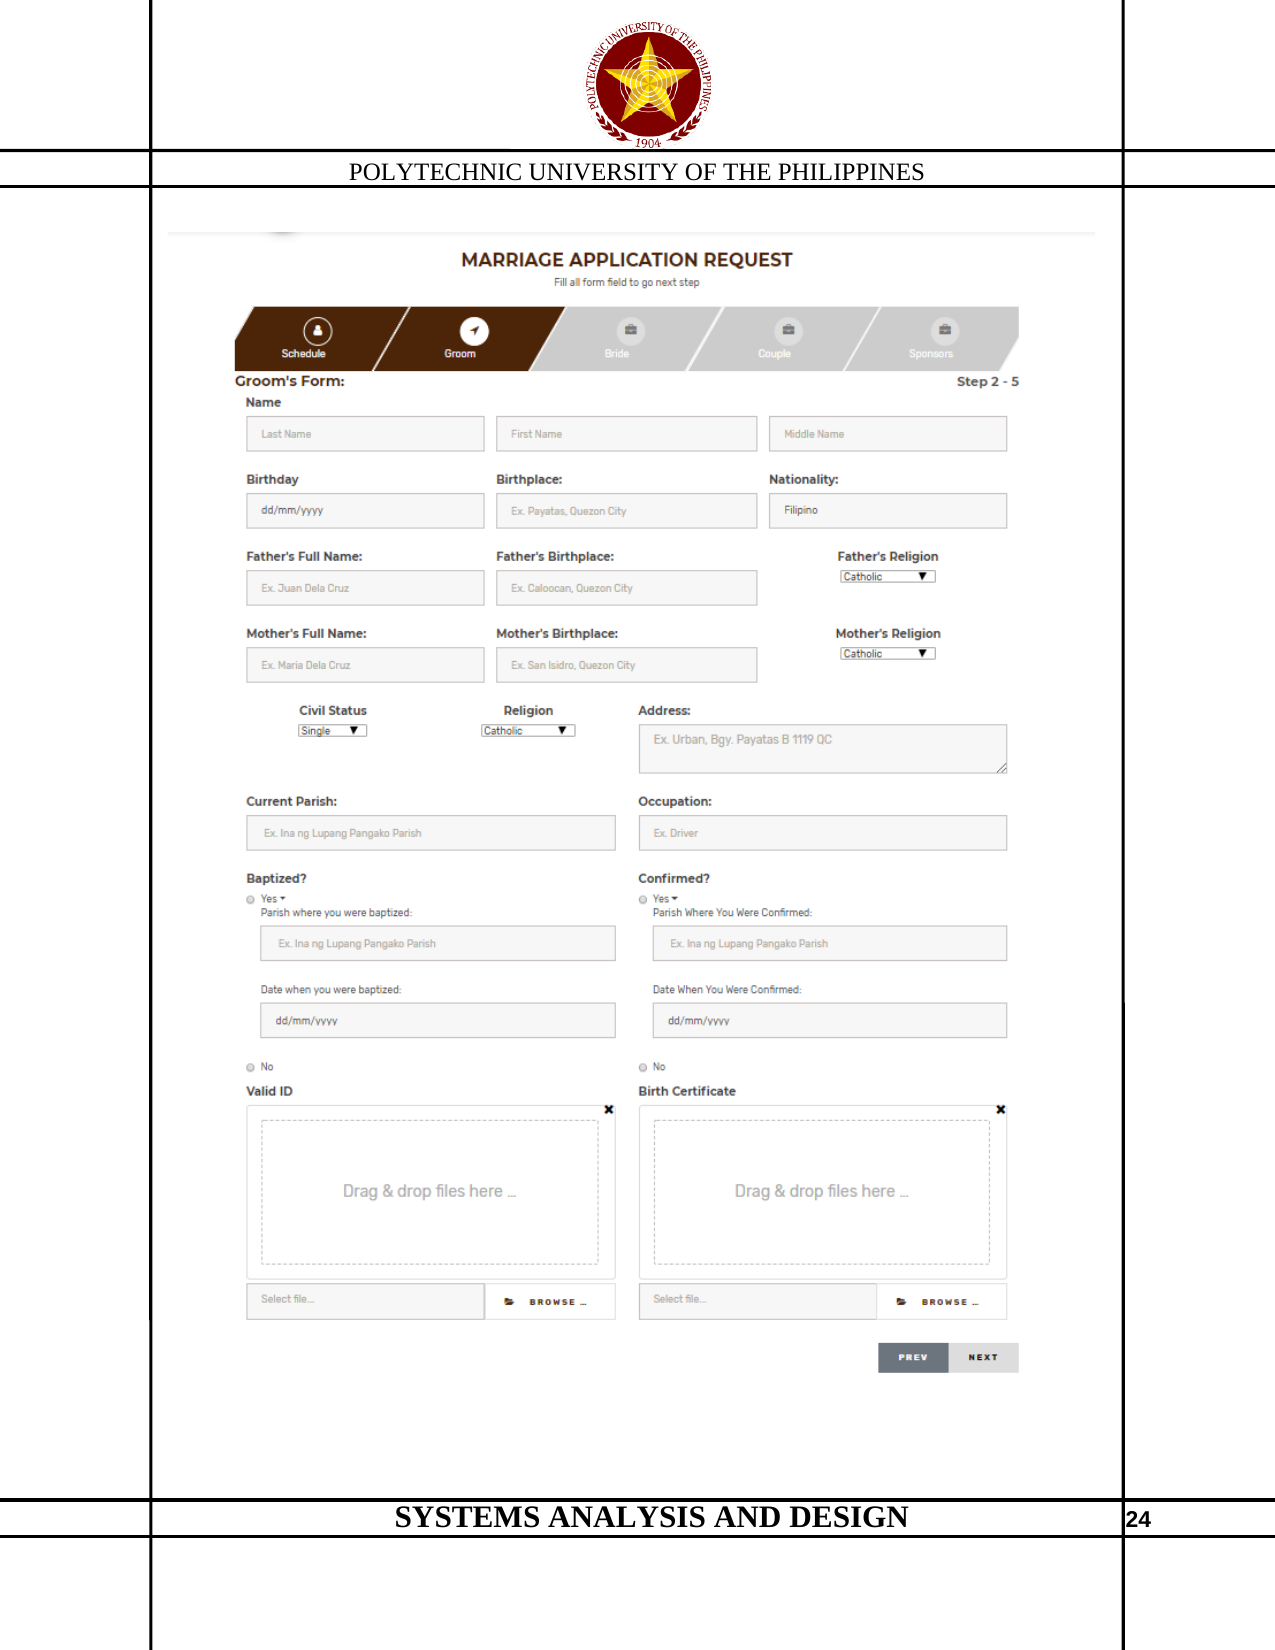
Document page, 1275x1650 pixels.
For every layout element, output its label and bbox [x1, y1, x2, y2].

picture [583, 20, 712, 149]
picture [167, 232, 1096, 1389]
